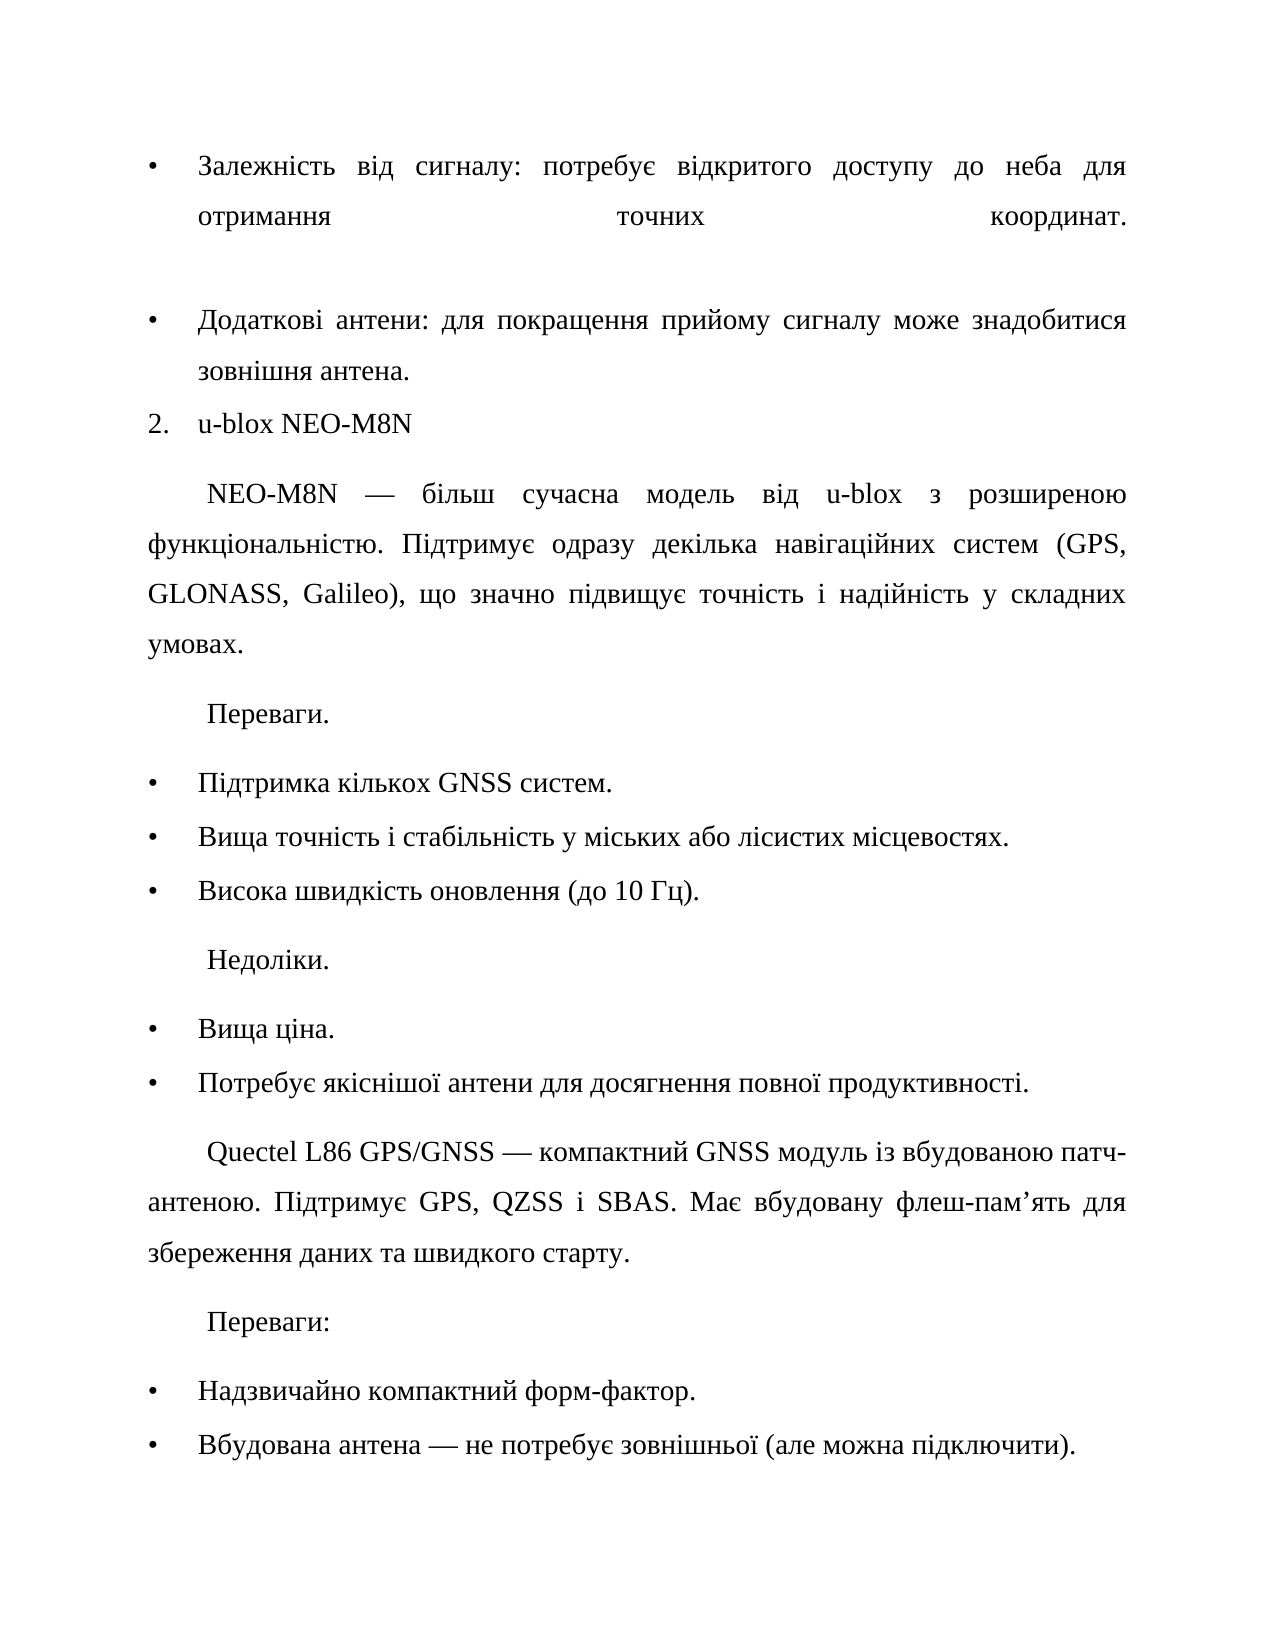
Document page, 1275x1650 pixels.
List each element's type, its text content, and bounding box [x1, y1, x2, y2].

list Додаткові антени: для покращення прийому сигналу може знадобитися зовнішня антена. [148, 302, 1127, 386]
text Недоліки. [148, 942, 1127, 976]
list Залежність від сигналу: потребує відкритого доступу до неба для отримання точних координат. [148, 148, 1127, 282]
list Висока швидкість оновлення (до 10 Гц). [148, 873, 1127, 906]
list Надзвичайно компактний форм-фактор. [148, 1373, 1127, 1406]
text Quectel L86 GPS/GNSS — компактний GNSS модуль із вбудованою патч-антеною. Підтримує GPS, QZSS і SBAS. Має вбудовану флеш-пам’ять для збереження даних та швидкого старту. [148, 1134, 1127, 1268]
list Вища ціна. [148, 1011, 1127, 1044]
list Вбудована антена — не потребує зовнішньої (але можна підключити). [148, 1427, 1127, 1461]
list Підтримка кількох GNSS систем. [148, 765, 1127, 798]
list Вища точність і стабільність у міських або лісистих місцевостях. [148, 819, 1127, 852]
text NEO-M8N — більш сучасна модель від u-blox з розширеною функціональністю. Підтримує одразу декілька навігаційних систем (GPS, GLONASS, Galileo), що значно підвищує точність і надійність у складних умовах. [148, 476, 1127, 660]
list Потребує якіснішої антени для досягнення повної продуктивності. [148, 1065, 1127, 1099]
text Переваги: [148, 1304, 1127, 1337]
text Переваги. [148, 696, 1127, 729]
list u-blox NEO-M8N [148, 407, 1127, 440]
